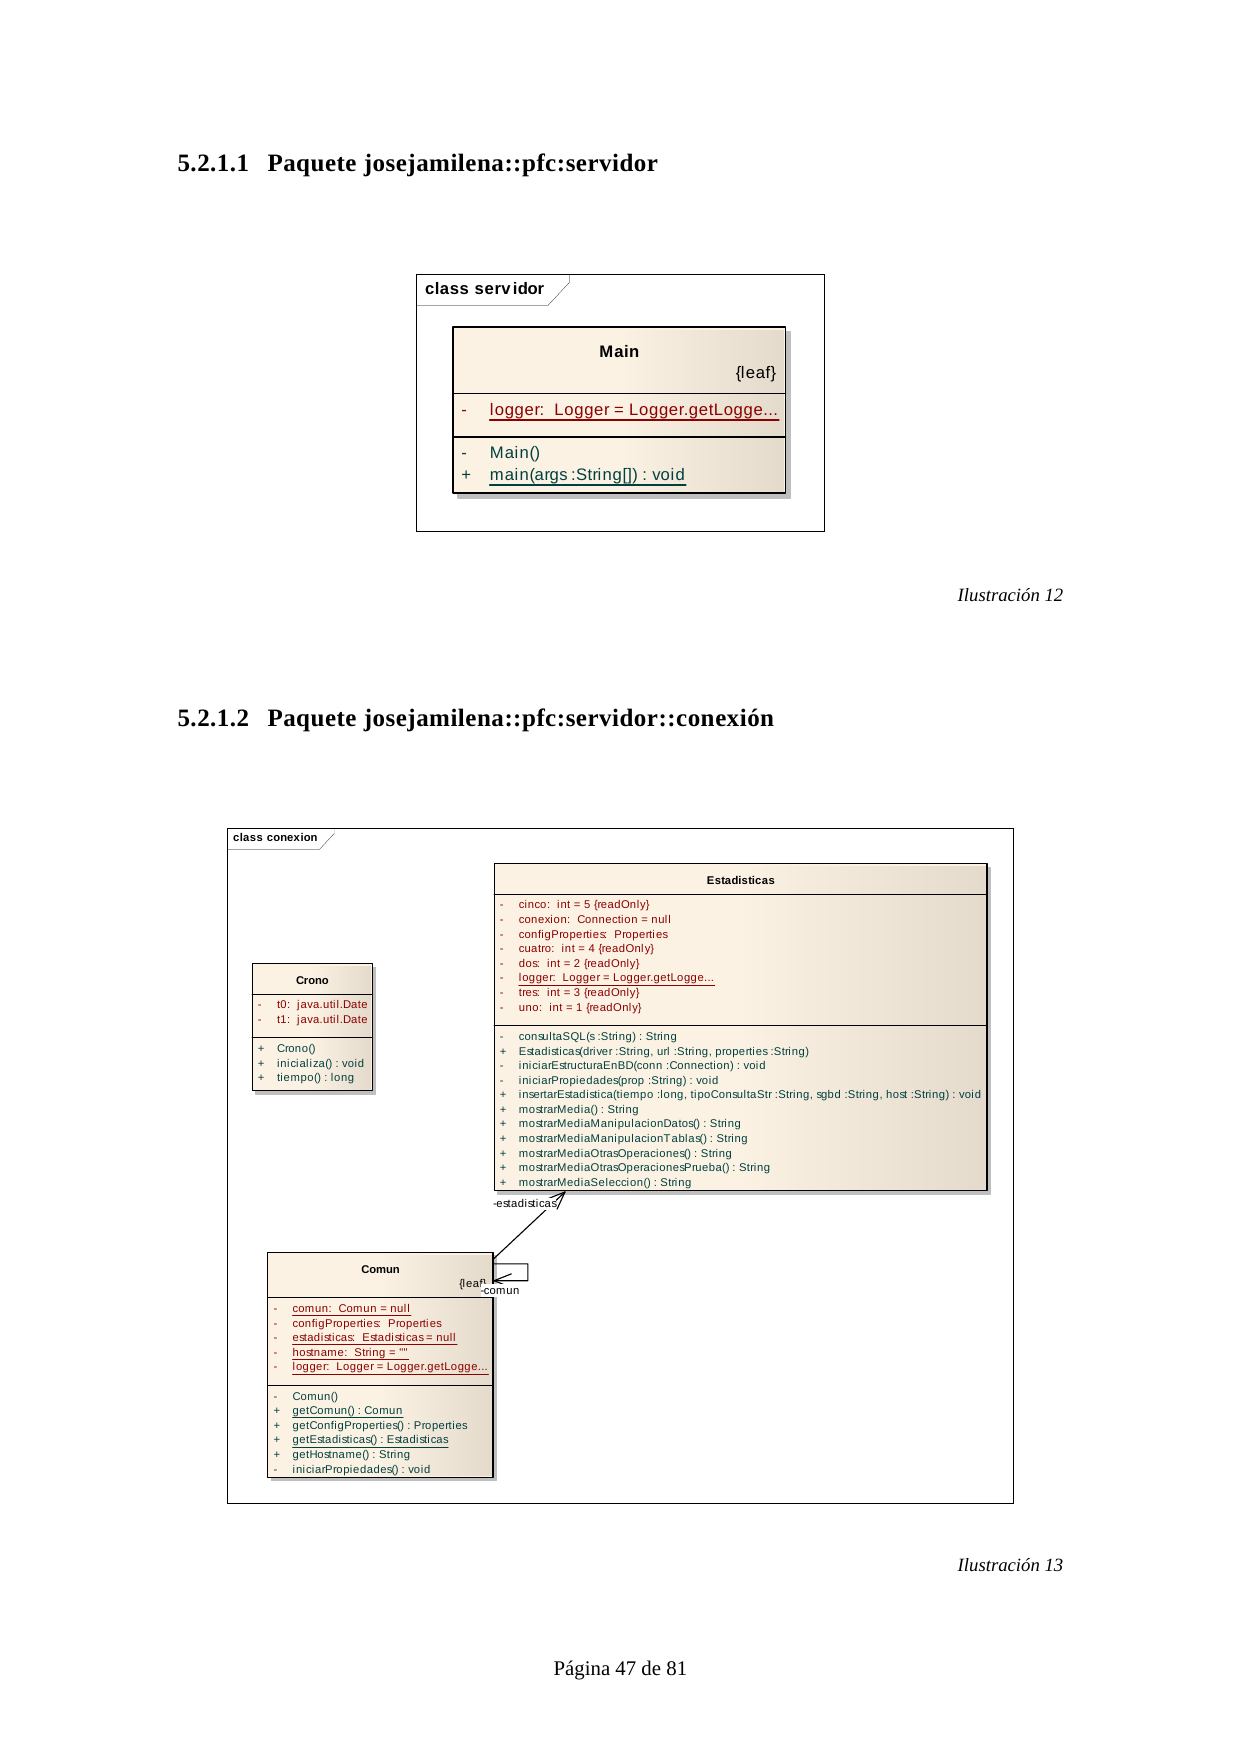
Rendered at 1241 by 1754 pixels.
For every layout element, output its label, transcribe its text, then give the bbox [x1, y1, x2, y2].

subtitle Paquete josejamilena::pfc:servidor [177, 148, 1063, 176]
subtitle Paquete josejamilena::pfc:servidor::conexión [177, 703, 1063, 732]
